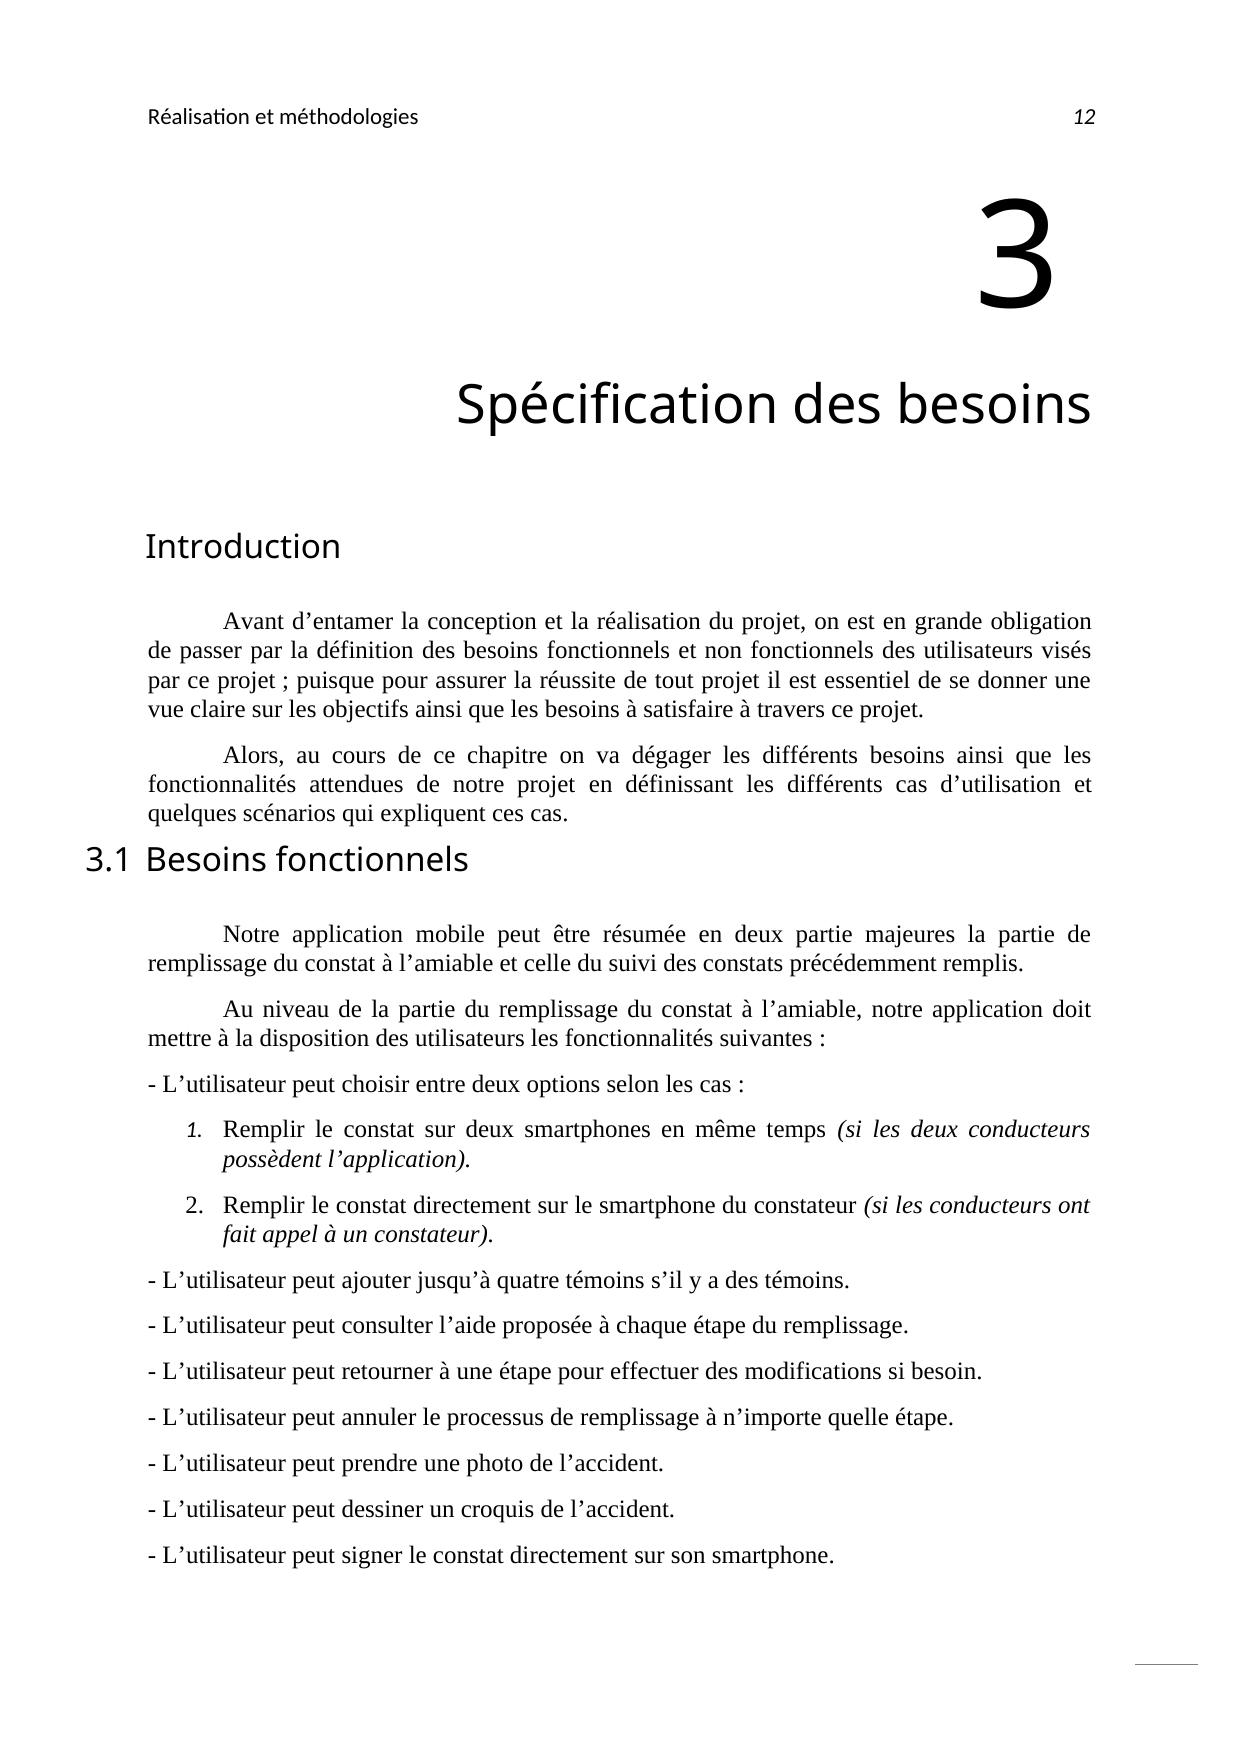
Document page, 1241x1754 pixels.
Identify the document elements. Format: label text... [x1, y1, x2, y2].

text - L’utilisateur peut dessiner un croquis de l’accident. [148, 1493, 1093, 1523]
text Au niveau de la partie du remplissage du constat à l’amiable, notre application doit mettre à la disposition des utilisateurs les fonctionnalités suivantes : [148, 993, 1093, 1052]
list Remplir le constat directement sur le smartphone du constateur (si les conducteurs ont fait appel à un constateur). [185, 1189, 1093, 1248]
text - L’utilisateur peut signer le constat directement sur son smartphone. [148, 1539, 1093, 1568]
text - L’utilisateur peut ajouter jusqu’à quatre témoins s’il y a des témoins. [148, 1264, 1093, 1293]
text Besoins fonctionnels [85, 827, 1093, 881]
text Notre application mobile peut être résumée en deux partie majeures la partie de remplissage du constat à l’amiable et celle du suivi des constats précédemment remplis. [148, 918, 1093, 977]
text - L’utilisateur peut retourner à une étape pour effectuer des modifications si besoin. [148, 1356, 1093, 1385]
text - L’utilisateur peut prendre une photo de l’accident. [148, 1448, 1093, 1477]
text - L’utilisateur peut choisir entre deux options selon les cas : [148, 1068, 1093, 1098]
list Remplir le constat sur deux smartphones en même temps (si les deux conducteurs possèdent l’application). [185, 1114, 1093, 1173]
text Spécification des besoins [85, 148, 1093, 439]
text Alors, au cours de ce chapitre on va dégager les différents besoins ainsi que les fonctionnalités attendues de notre projet en définissant les différents cas d’utilisation et quelques scénarios qui expliquent ces cas. [148, 739, 1093, 827]
text - L’utilisateur peut annuler le processus de remplissage à n’importe quelle étape. [148, 1402, 1093, 1431]
text - L’utilisateur peut consulter l’aide proposée à chaque étape du remplissage. [148, 1310, 1093, 1339]
text Avant d’entamer la conception et la réalisation du projet, on est en grande obligation de passer par la définition des besoins fonctionnels et non fonctionnels des utilisateurs visés par ce projet ; puisque pour assurer la réussite de tout projet il est essentiel de se donner une vue claire sur les objectifs ainsi que les besoins à satisfaire à travers ce projet. [148, 606, 1093, 723]
list Introduction [145, 514, 1093, 568]
